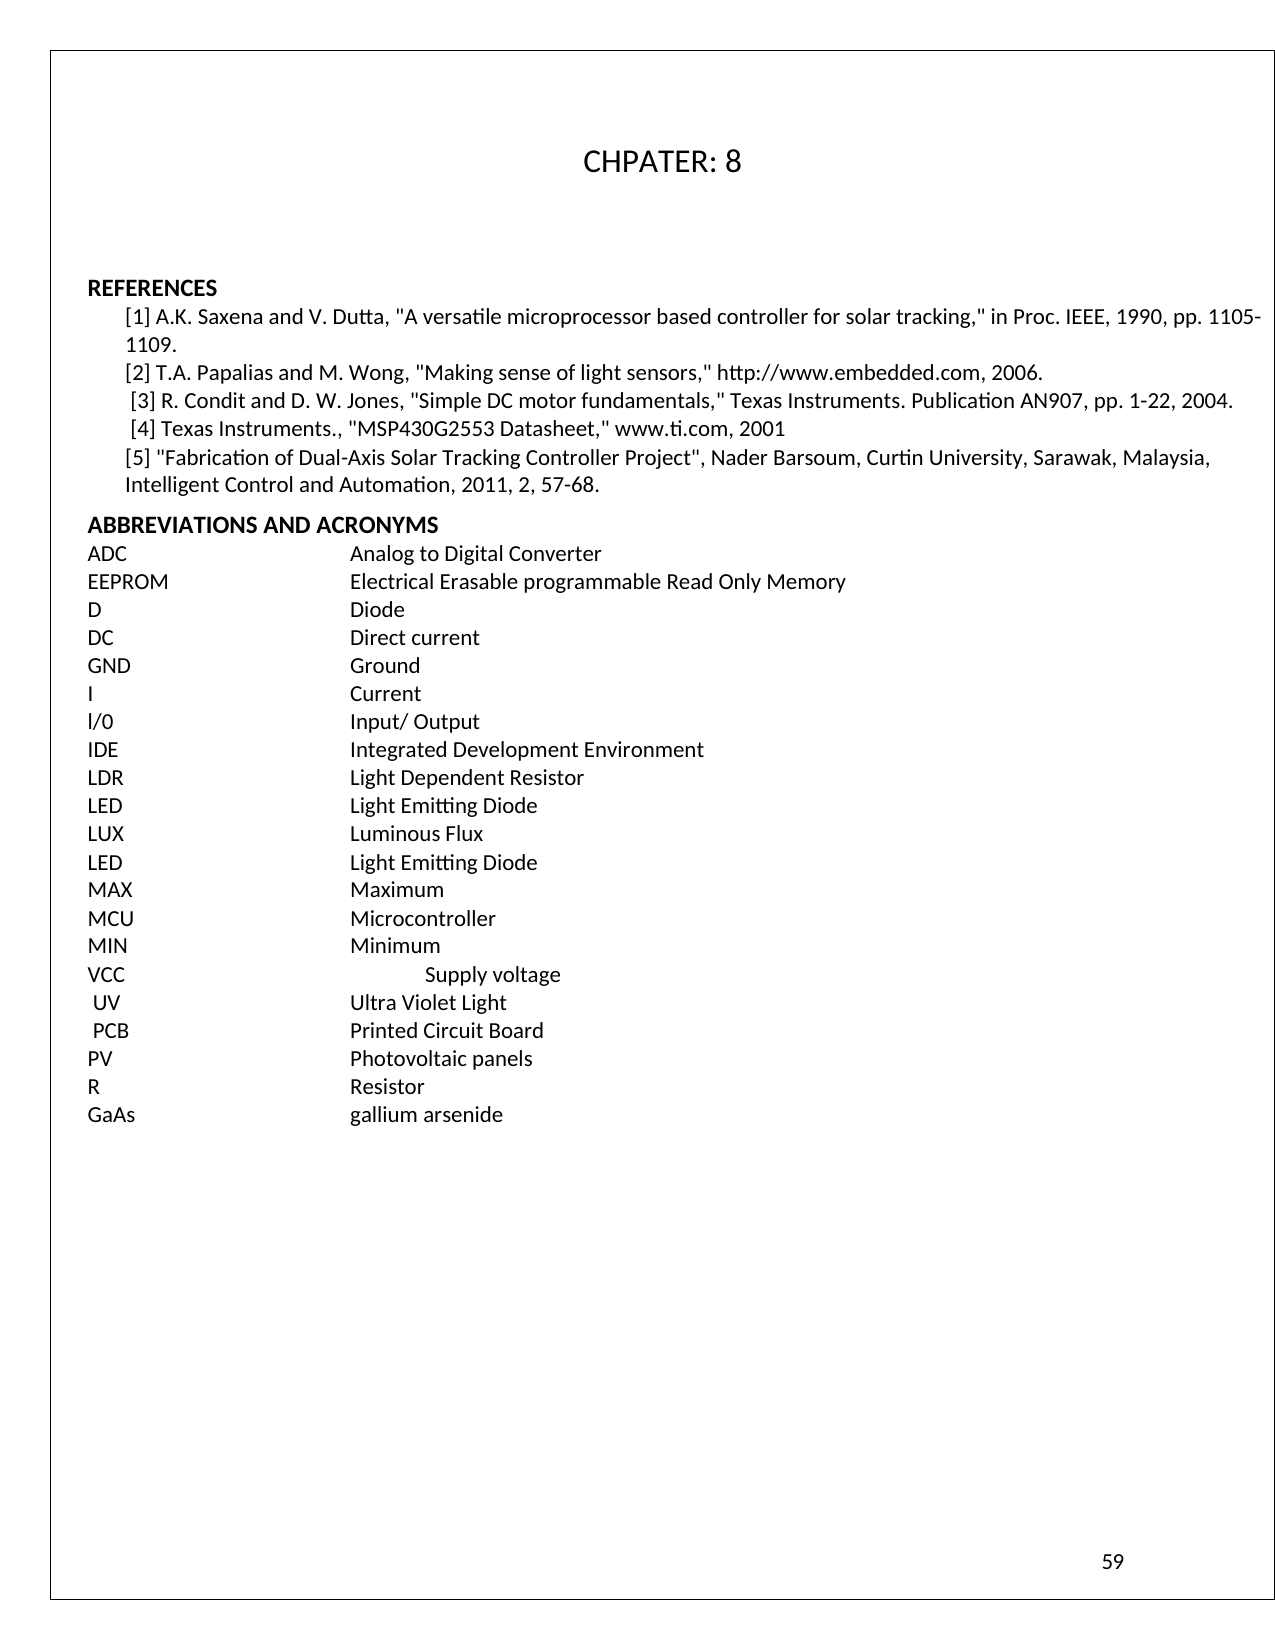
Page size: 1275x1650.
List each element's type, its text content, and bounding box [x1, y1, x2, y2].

text [5] "Fabrication of Dual-Axis Solar Tracking Controller Project", Nader Barsoum, Curtin University, Sarawak, Malaysia, Intelligent Control and Automation, 2011, 2, 57-68. [125, 443, 1274, 499]
list PV Photovoltaic panels [87, 1044, 1274, 1072]
text CHPATER: 8 [51, 139, 1274, 180]
list PCB Printed Circuit Board [87, 1016, 1274, 1044]
list IDE Integrated Development Environment [87, 736, 1274, 763]
text [3] R. Condit and D. W. Jones, "Simple DC motor fundamentals," Texas Instruments. Publication AN907, pp. 1-22, 2004. [51, 387, 1274, 414]
list GND Ground [87, 651, 1274, 679]
list [2] T.A. Papalias and M. Wong, "Making sense of light sensors," http://www.embedded.com, 2006. [87, 358, 1274, 387]
list LED Light Emitting Diode [87, 792, 1274, 819]
list MIN Minimum [87, 932, 1274, 960]
subtitle REFERENCES [87, 272, 1133, 302]
list [1] A.K. Saxena and V. Dutta, "A versatile microprocessor based controller for solar tracking," in Proc. IEEE, 1990, pp. 1105-1109. [125, 302, 1274, 358]
list D Diode [87, 595, 1274, 623]
list LED Light Emitting Diode [87, 848, 1274, 876]
list MAX Maximum [87, 876, 1274, 904]
text l/0 Input/ Output [51, 707, 1274, 736]
list LDR Light Dependent Resistor [87, 763, 1274, 792]
list LUX Luminous Flux [87, 819, 1274, 848]
list MCU Microcontroller [87, 904, 1274, 932]
text GaAs gallium arsenide [51, 1100, 1274, 1128]
list DC Direct current [87, 623, 1274, 651]
list VCC Supply voltage [87, 960, 1274, 988]
text [4] Texas Instruments., "MSP430G2553 Datasheet," www.ti.com, 2001 [51, 414, 1274, 443]
list UV Ultra Violet Light [87, 988, 1274, 1016]
list EEPROM Electrical Erasable programmable Read Only Memory [87, 567, 1274, 595]
text R Resistor [51, 1072, 1274, 1100]
subtitle ABBREVIATIONS AND ACRONYMS [87, 509, 1133, 539]
list ADC Analog to Digital Converter [87, 539, 1274, 567]
list I Current [87, 679, 1274, 707]
